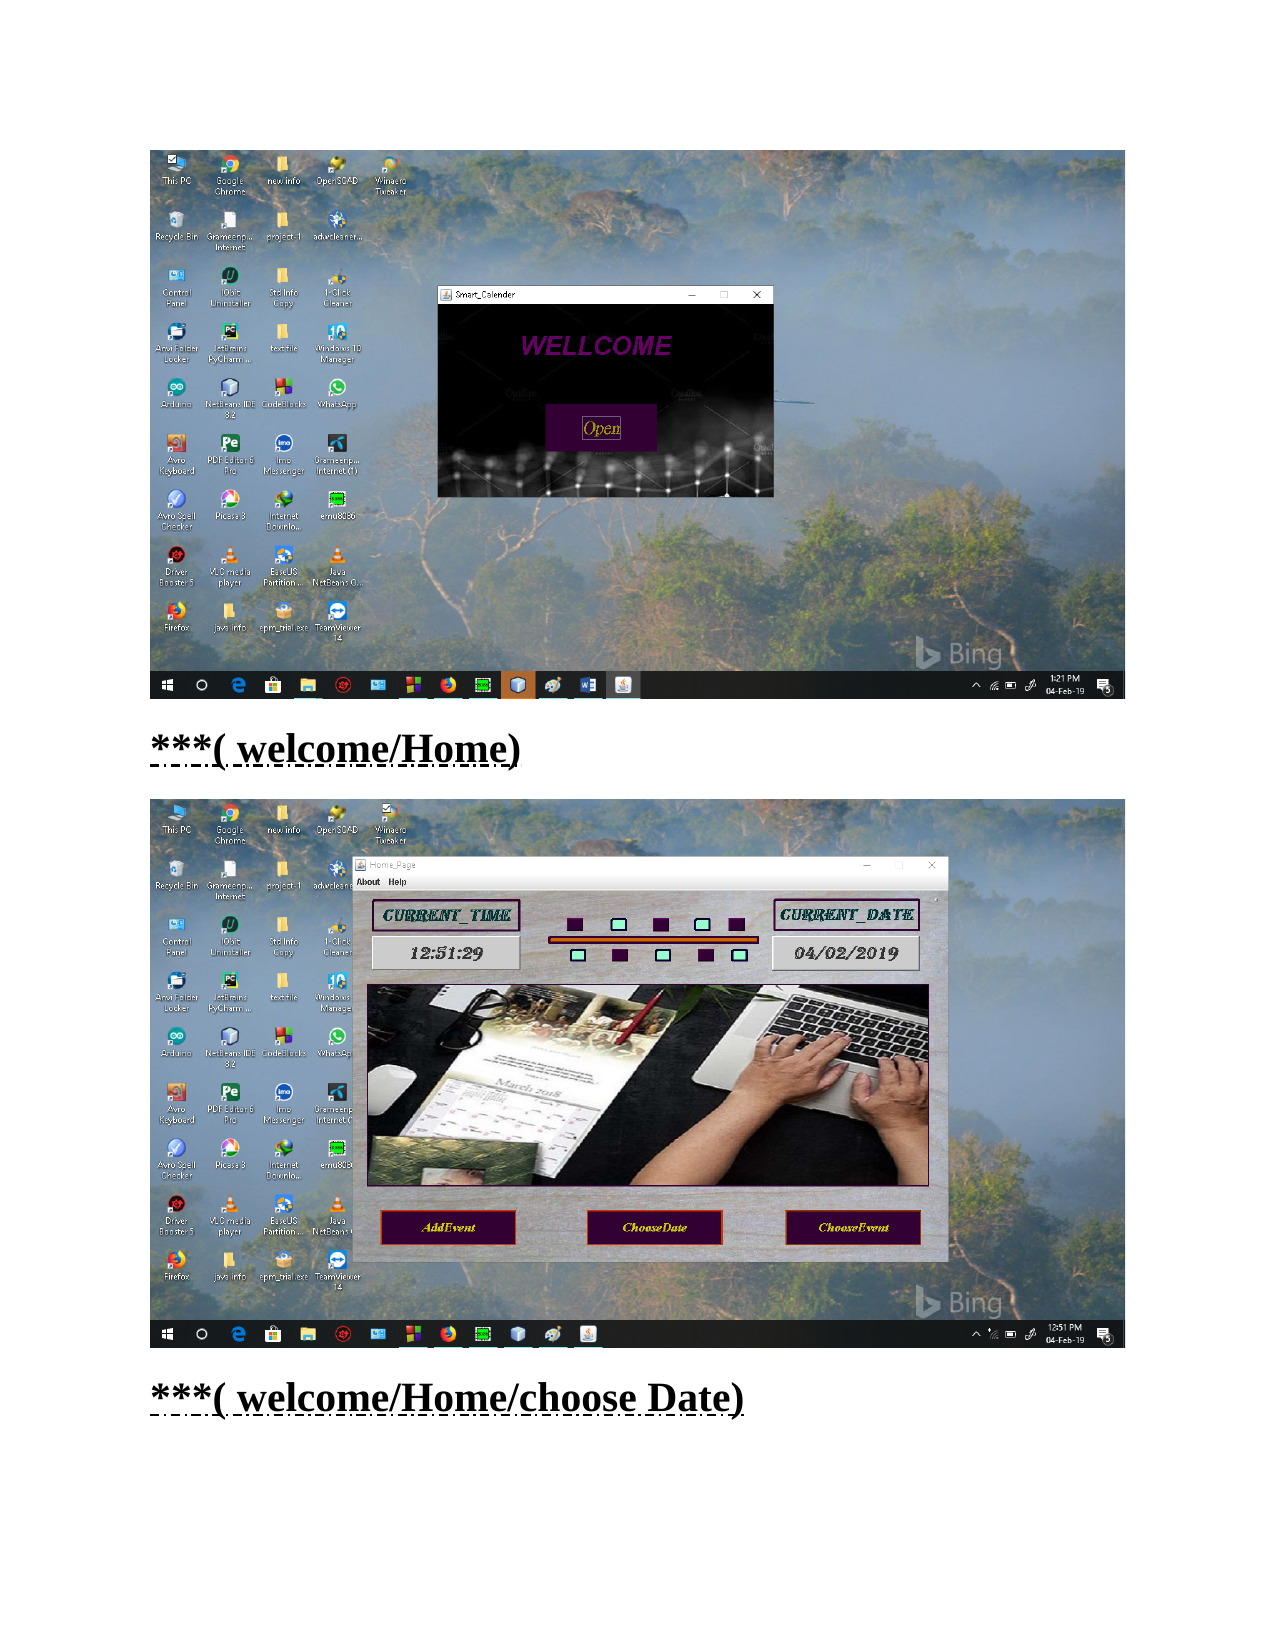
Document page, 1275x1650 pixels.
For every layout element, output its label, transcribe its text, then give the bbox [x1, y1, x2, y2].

picture [150, 150, 1125, 699]
picture [150, 799, 1125, 1348]
text ***( welcome/Home) [150, 723, 1125, 771]
text ***( welcome/Home/choose Date) [150, 1372, 1125, 1420]
